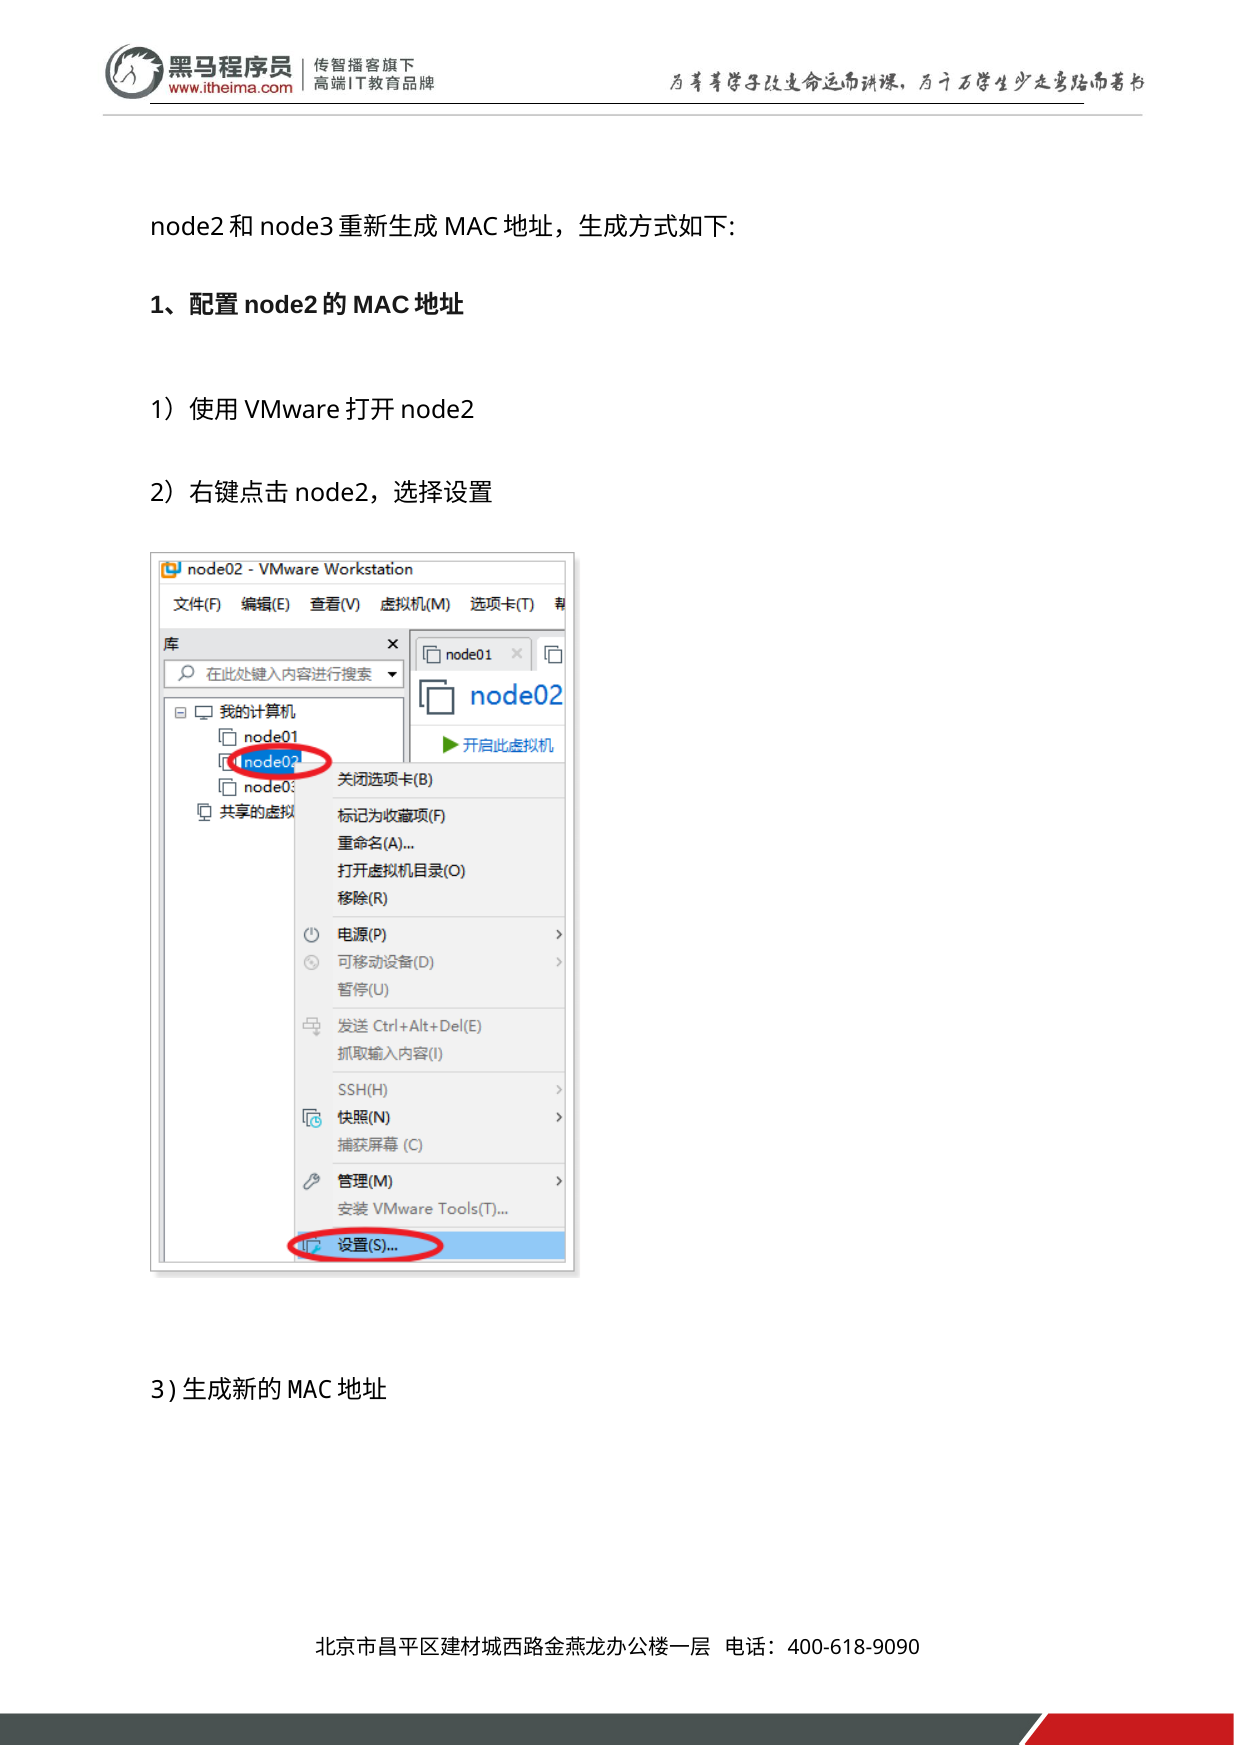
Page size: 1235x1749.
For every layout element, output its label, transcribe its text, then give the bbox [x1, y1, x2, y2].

text 1）使用VMware打开node2 [150, 375, 1084, 440]
picture [0, 0, 1235, 123]
picture [0, 1654, 1234, 1745]
picture [150, 552, 580, 1278]
list 生成新的MAC地址 [150, 1355, 1084, 1420]
text 2）右键点击node2，选择设置 [150, 458, 1084, 523]
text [150, 192, 1084, 257]
text 1、配置node2的MAC地址 [150, 288, 1084, 321]
